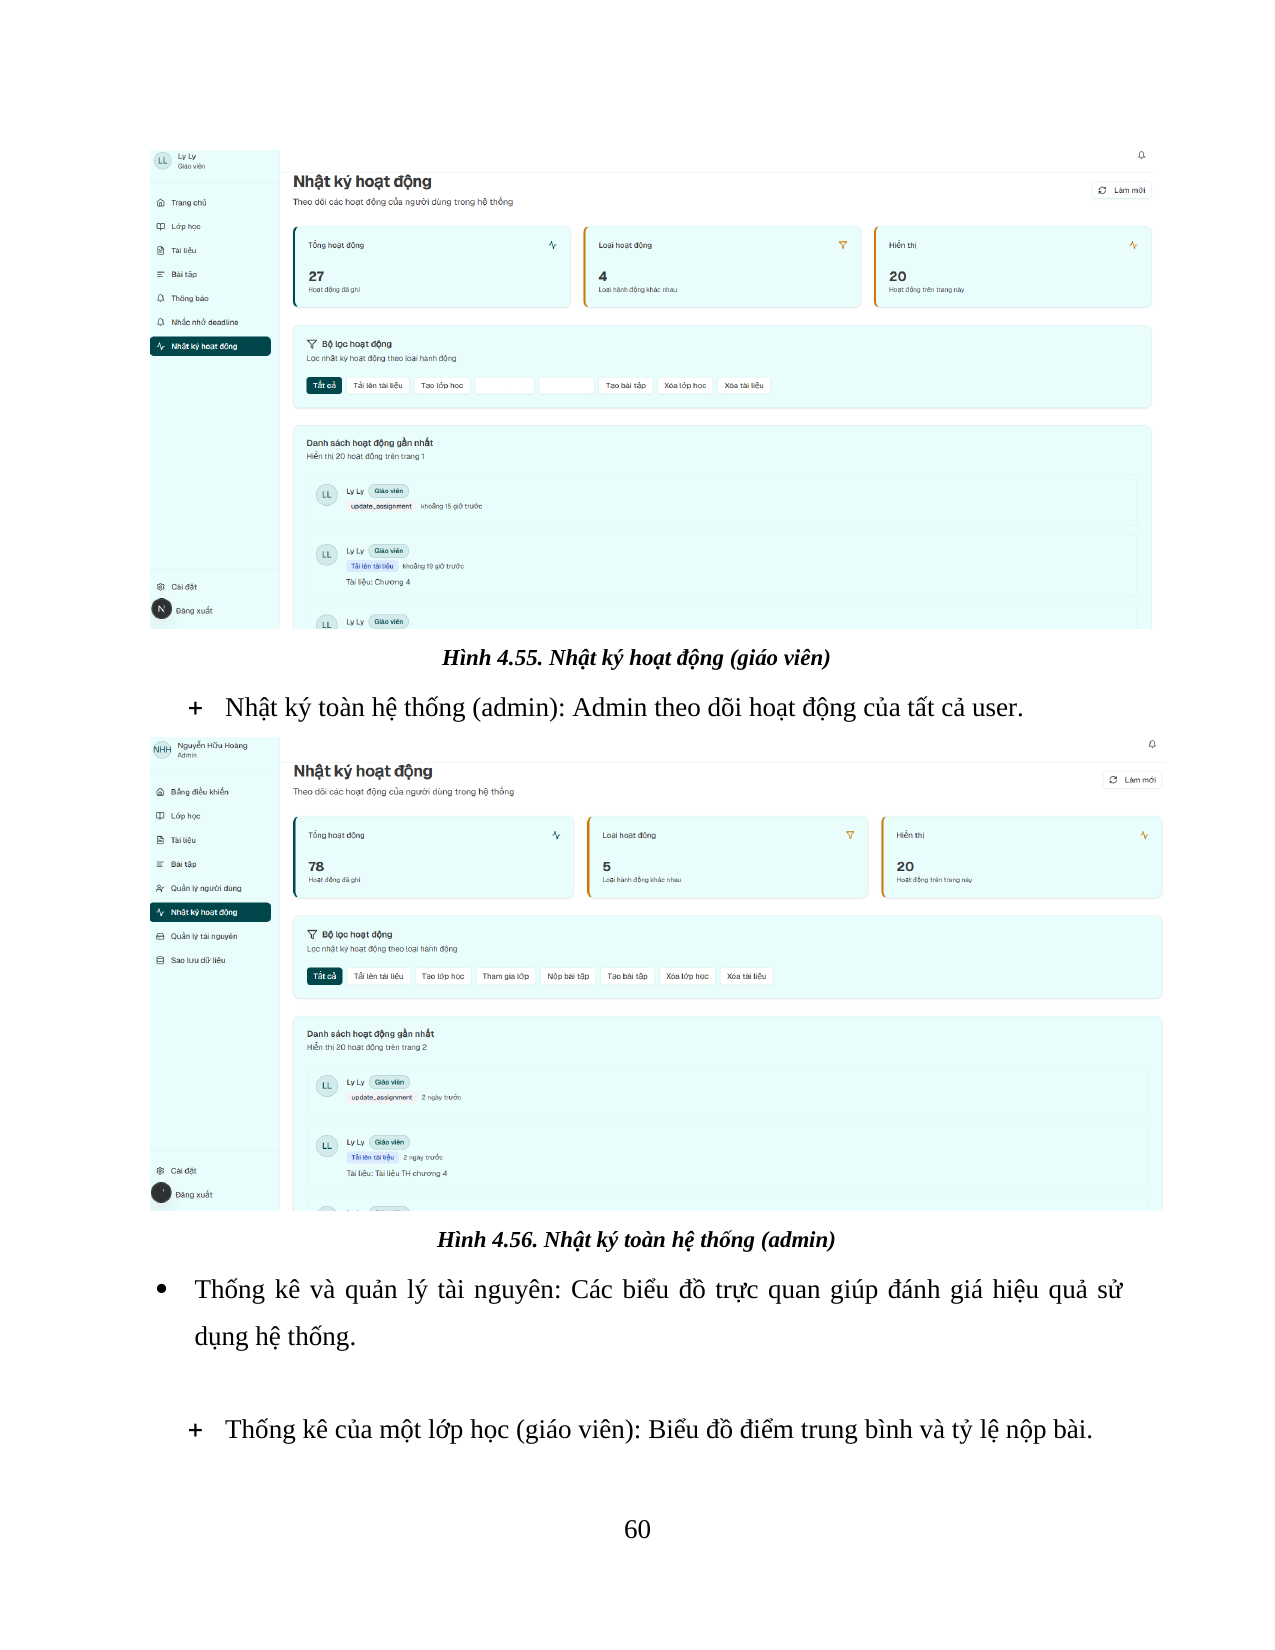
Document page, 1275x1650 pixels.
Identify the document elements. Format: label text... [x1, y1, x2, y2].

text Hình 4.55. Nhật ký hoạt động (giáo viên) [150, 644, 1125, 670]
list Nhật ký toàn hệ thống (admin): Admin theo dõi hoạt động của tất cả user. [187, 691, 1125, 722]
list Thống kê và quản lý tài nguyên: Các biểu đồ trực quan giúp đánh giá hiệu quả sử dụng hệ thống. [157, 1273, 1125, 1351]
text Hình 4.56. Nhật ký toàn hệ thống (admin) [150, 1226, 1125, 1253]
picture [150, 737, 1168, 1211]
picture [150, 150, 1156, 629]
list Thống kê của một lớp học (giáo viên): Biểu đồ điểm trung bình và tỷ lệ nộp bài. [187, 1414, 1125, 1445]
